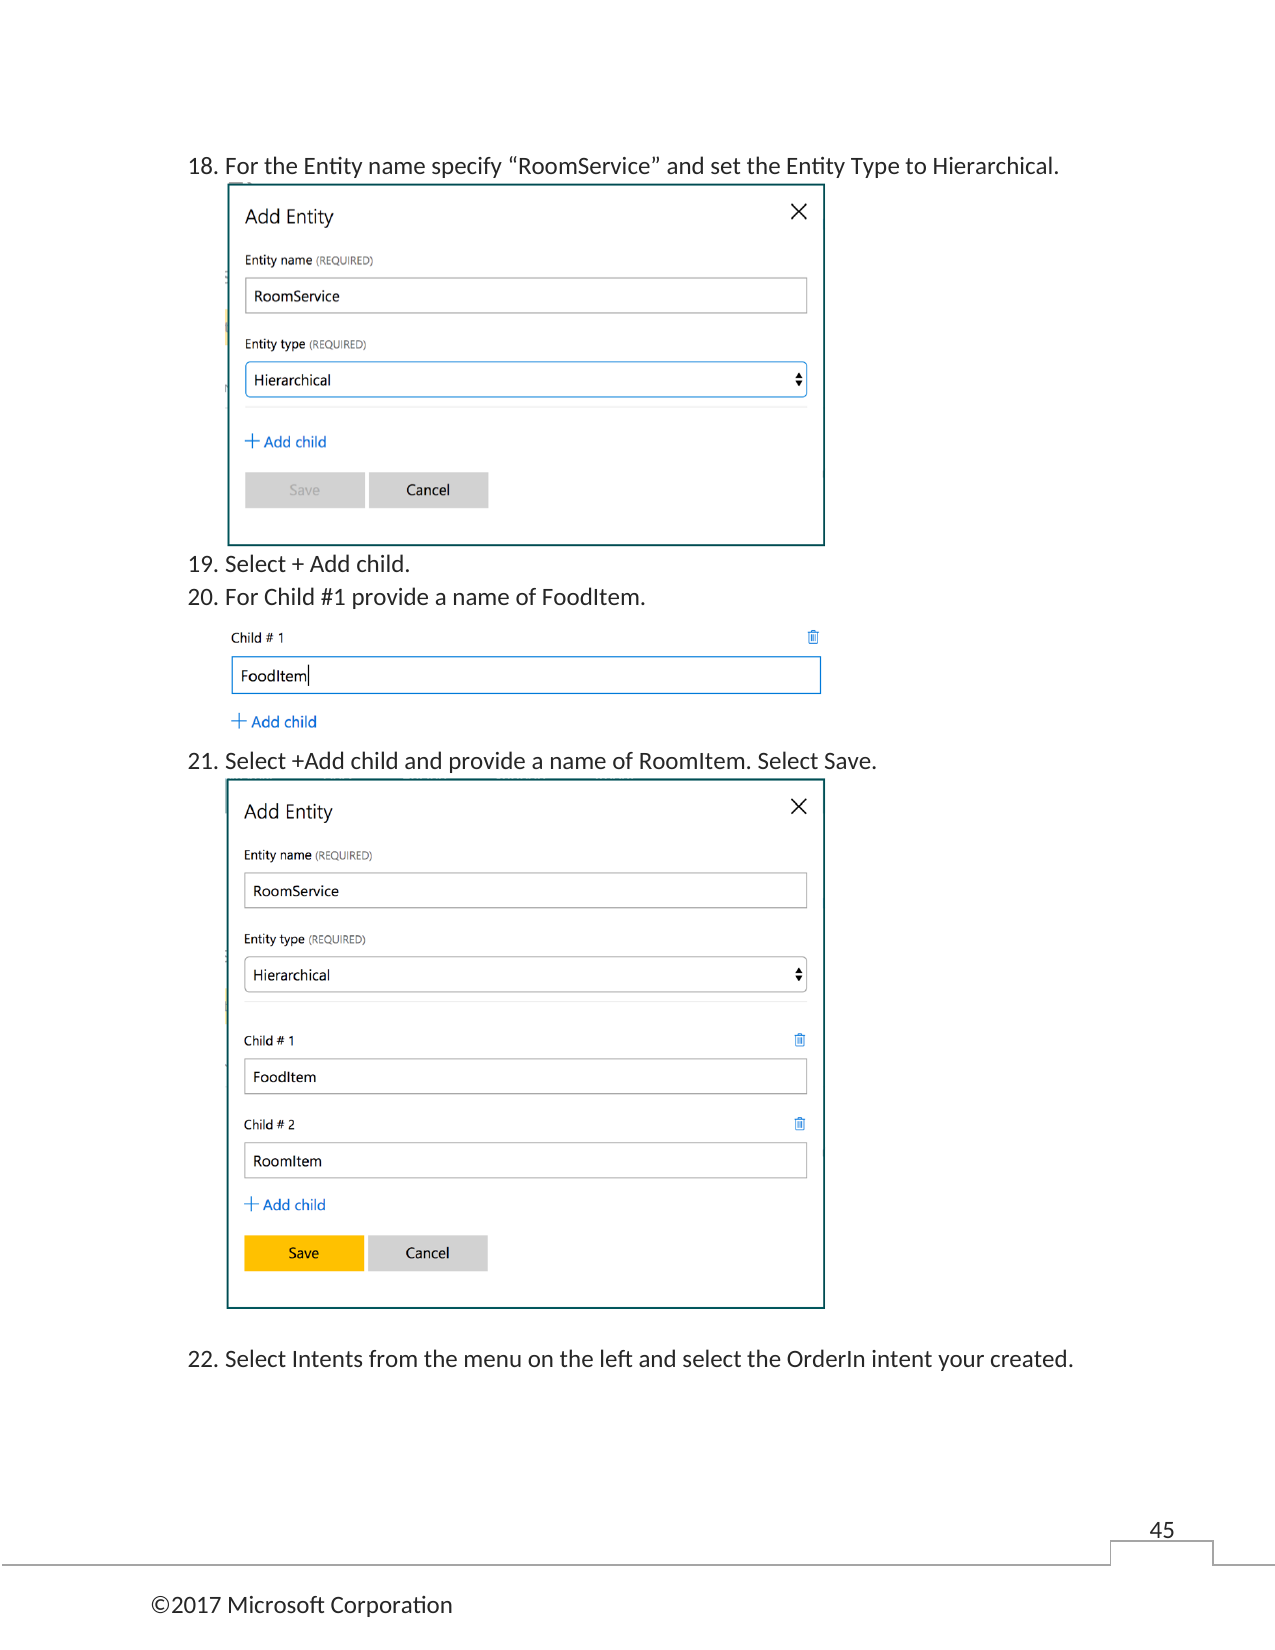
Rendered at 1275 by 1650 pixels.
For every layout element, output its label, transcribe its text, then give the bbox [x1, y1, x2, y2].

list Select Intents from the menu on the left and select the OrderIn intent your created. [187, 1343, 1125, 1374]
list Select +Add child and provide a name of RoomItem. Select Save. [187, 745, 1125, 776]
picture [225, 182, 826, 547]
picture [225, 778, 826, 1309]
picture [225, 614, 826, 743]
list Select + Add child. [187, 548, 1125, 579]
